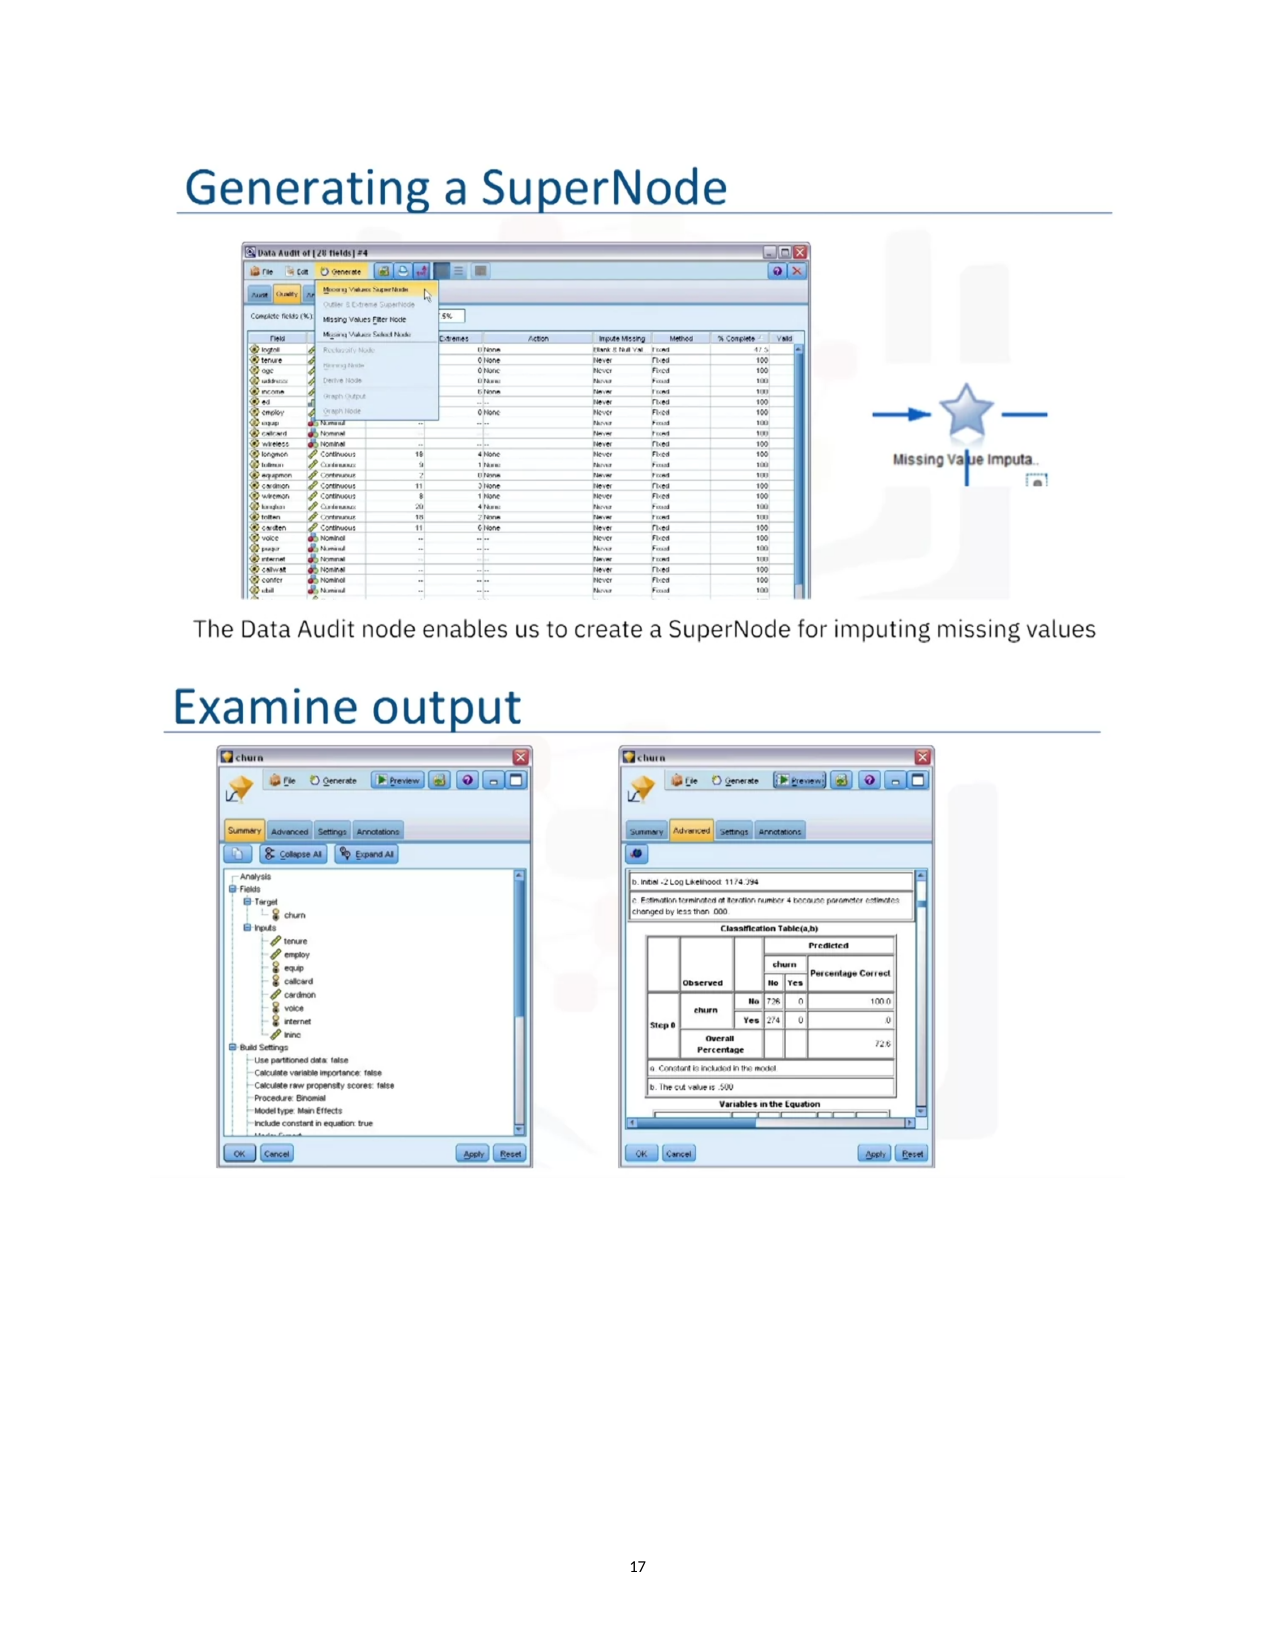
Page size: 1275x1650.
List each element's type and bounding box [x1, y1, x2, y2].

picture [150, 672, 1125, 1178]
picture [150, 150, 1125, 654]
